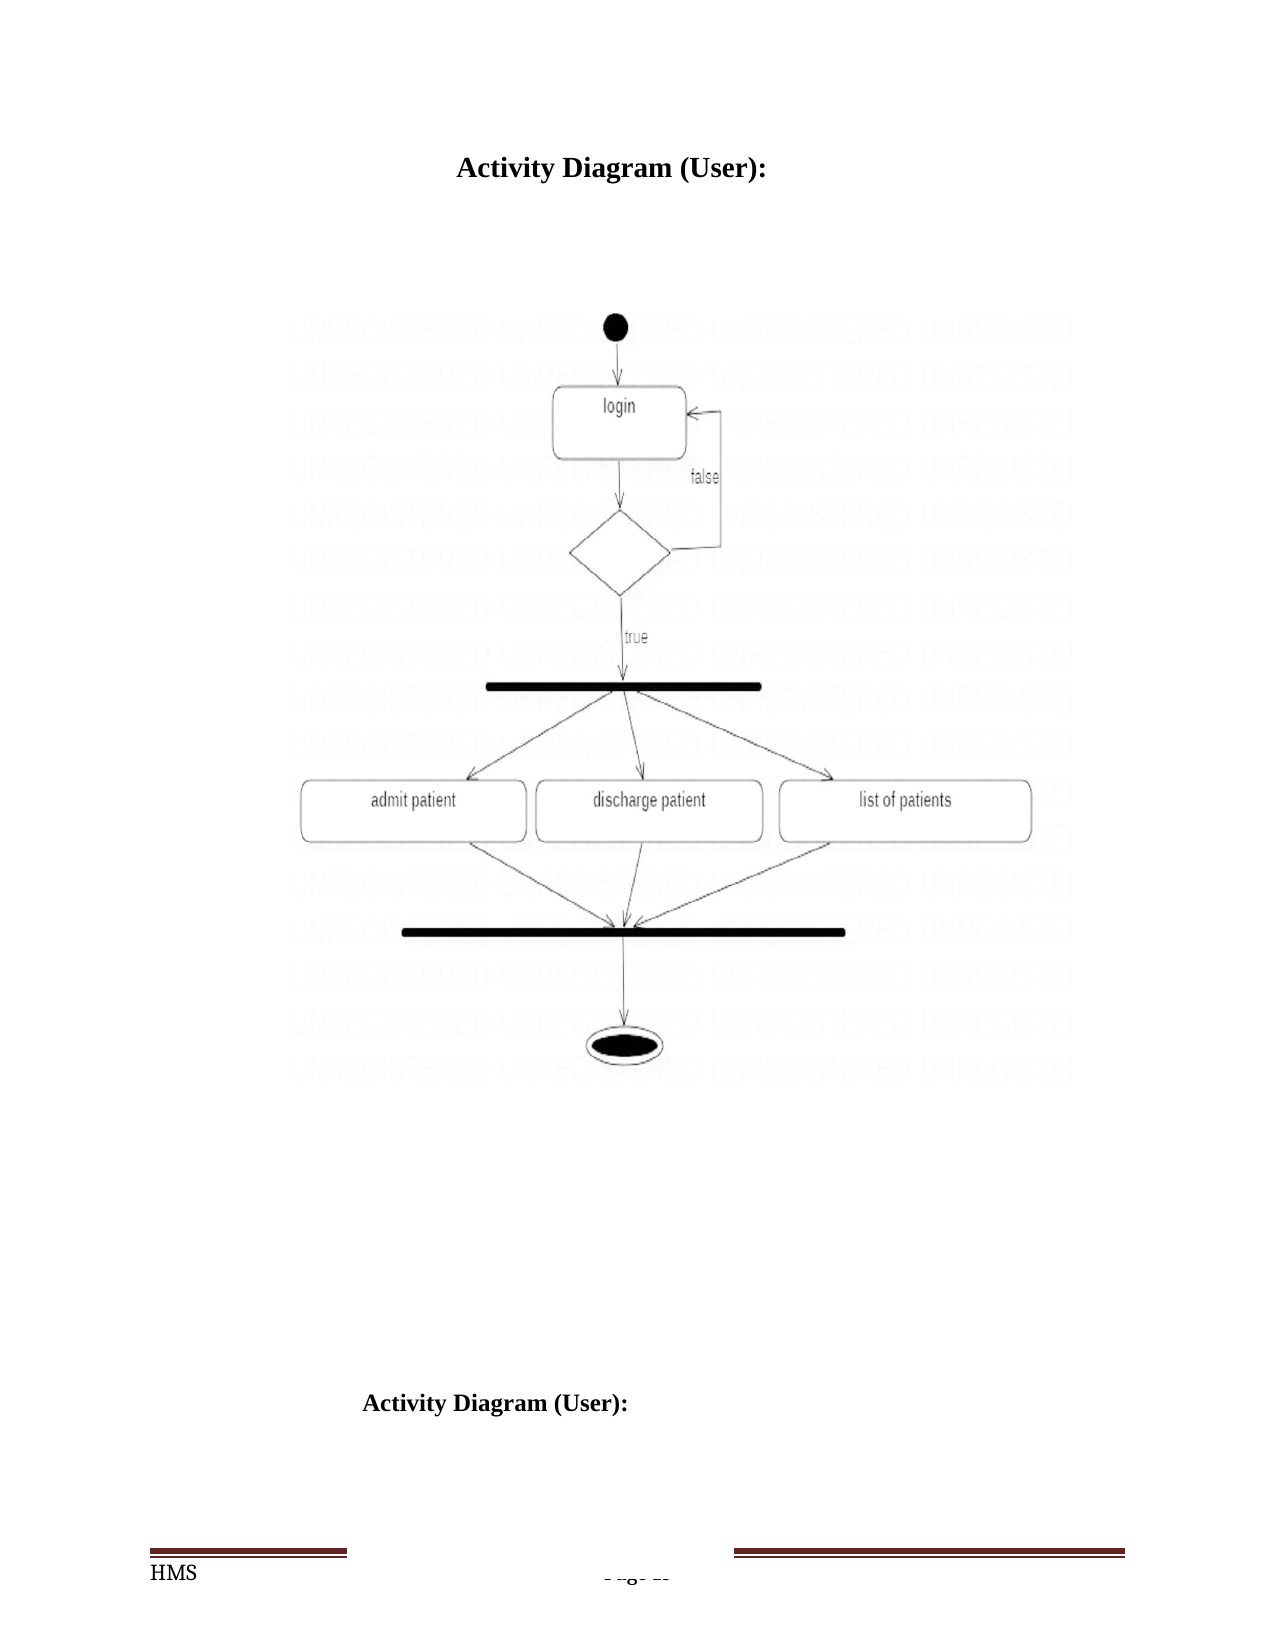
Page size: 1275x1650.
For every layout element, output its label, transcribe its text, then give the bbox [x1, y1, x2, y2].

picture [291, 297, 1073, 1126]
text Activity Diagram (User): [150, 150, 1125, 183]
